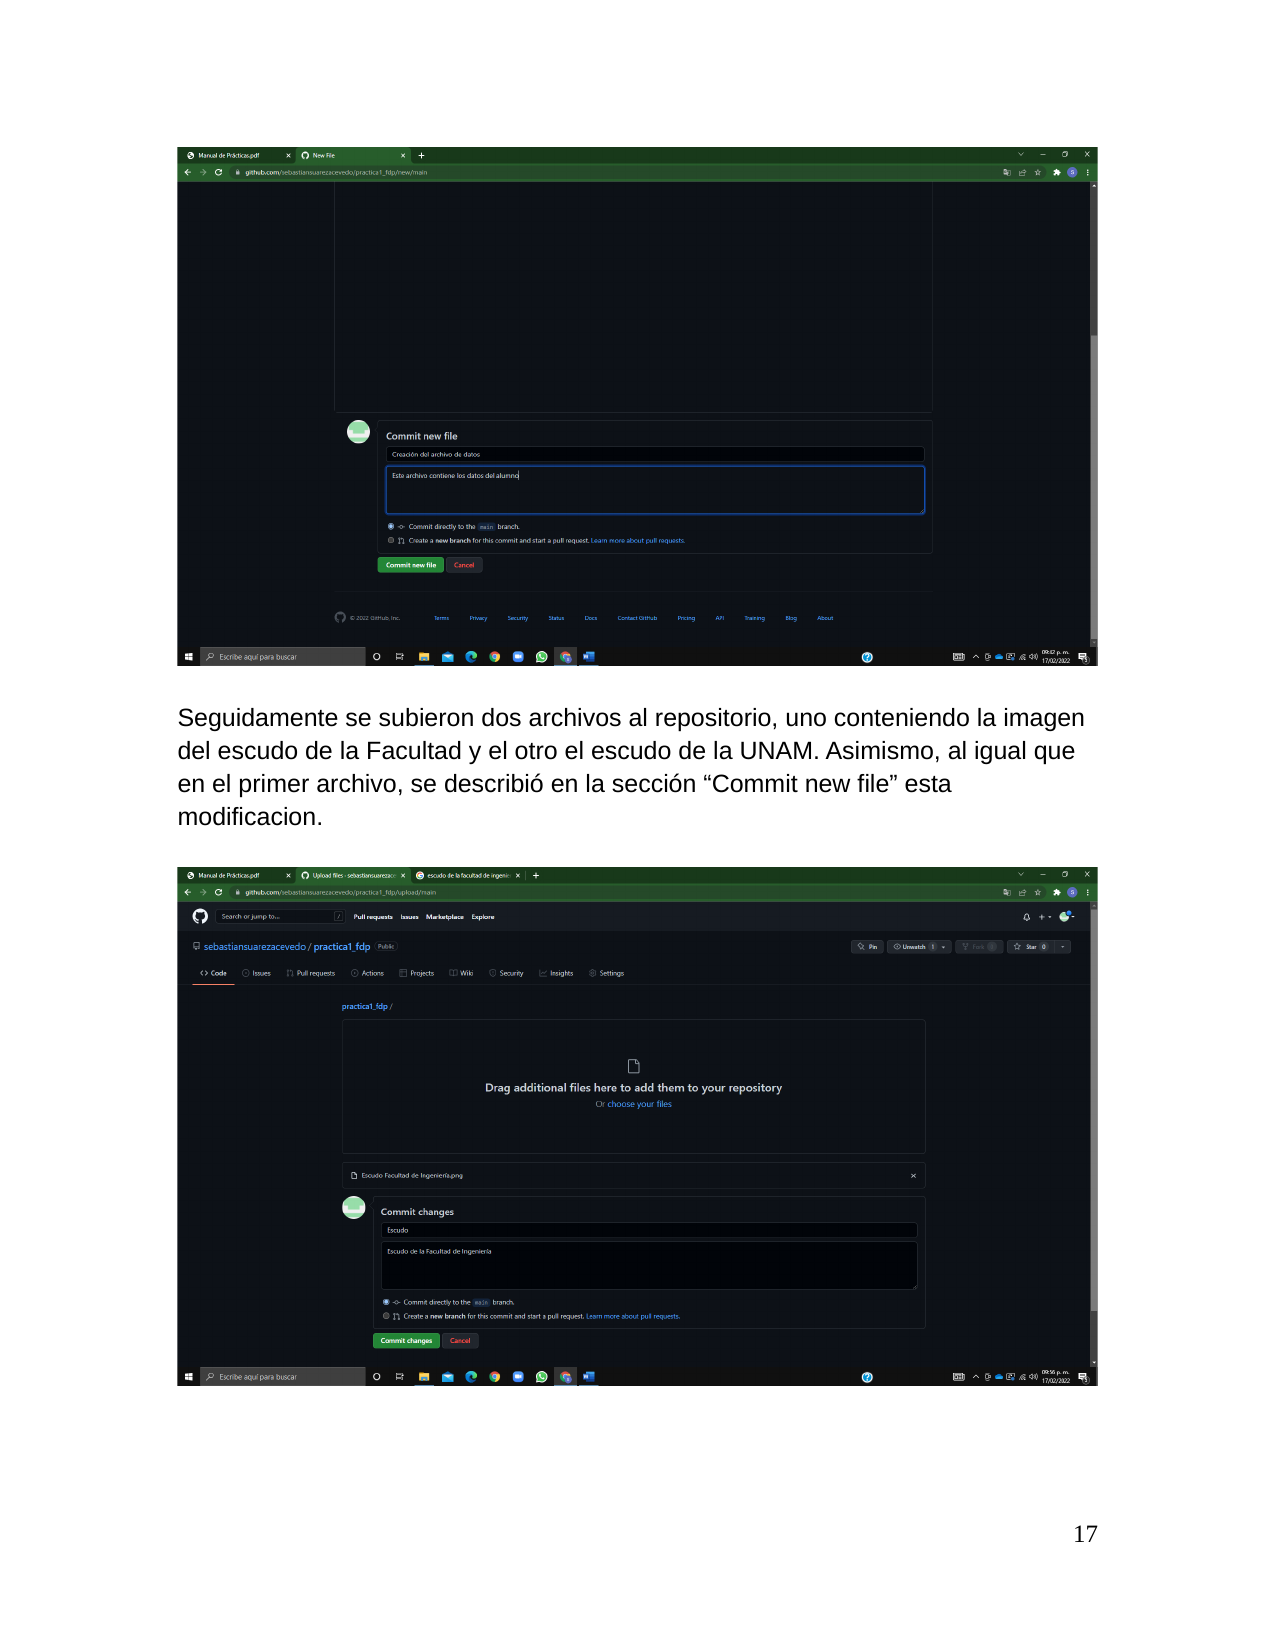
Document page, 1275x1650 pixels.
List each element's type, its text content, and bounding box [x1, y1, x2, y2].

picture [177, 867, 1098, 1386]
text Seguidamente se subieron dos archivos al repositorio, uno conteniendo la imagen del escudo de la Facultad y el otro el escudo de la UNAM. Asimismo, al igual que en el primer archivo, se describió en la sección “Commit new file” esta modificacion. [177, 703, 1098, 831]
picture [177, 147, 1098, 666]
